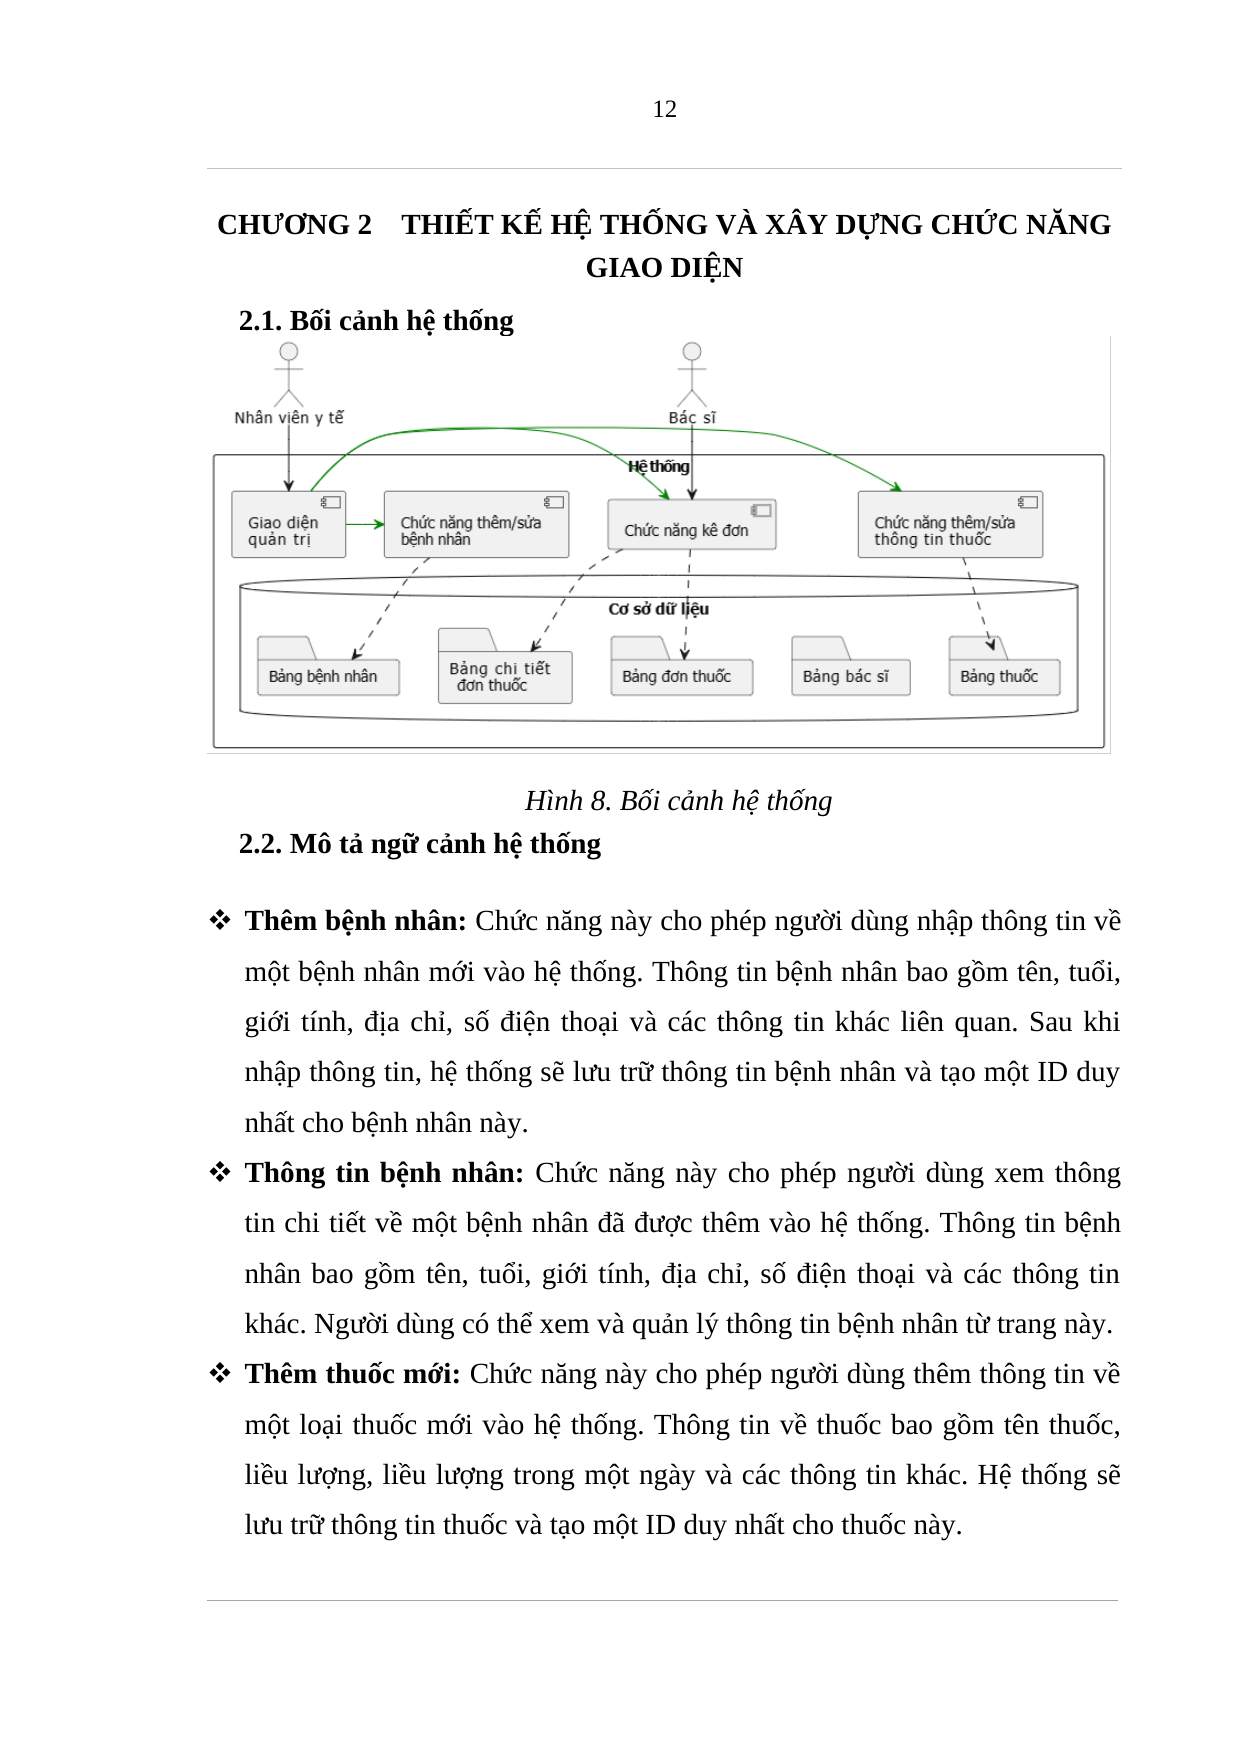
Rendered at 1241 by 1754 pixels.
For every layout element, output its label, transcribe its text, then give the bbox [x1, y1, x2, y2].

list Thông tin bệnh nhân: Chức năng này cho phép người dùng xem thông tin chi tiết về một bệnh nhân đã được thêm vào hệ thống. Thông tin bệnh nhân bao gồm tên, tuổi, giới tính, địa chỉ, số điện thoại và các thông tin khác. Người dùng có thể xem và quản lý thông tin bệnh nhân từ trang này. [207, 1155, 1122, 1340]
list Thêm thuốc mới: Chức năng này cho phép người dùng thêm thông tin về một loại thuốc mới vào hệ thống. Thông tin về thuốc bao gồm tên thuốc, liều lượng, liều lượng trong một ngày và các thông tin khác. Hệ thống sẽ lưu trữ thông tin thuốc và tạo một ID duy nhất cho thuốc này. [207, 1356, 1122, 1541]
list Thêm bệnh nhân: Chức năng này cho phép người dùng nhập thông tin về một bệnh nhân mới vào hệ thống. Thông tin bệnh nhân bao gồm tên, tuổi, giới tính, địa chỉ, số điện thoại và các thông tin khác liên quan. Sau khi nhập thông tin, hệ thống sẽ lưu trữ thông tin bệnh nhân và tạo một ID duy nhất cho bệnh nhân này. [207, 903, 1122, 1138]
subtitle Hình 8. Bối cảnh hệ thống [238, 783, 1122, 817]
subtitle 2.2. Mô tả ngữ cảnh hệ thống [238, 826, 1122, 860]
subtitle CHƯƠNG 2 THIẾT KẾ HỆ THỐNG VÀ XÂY DỰNG CHỨC NĂNG GIAO DIỆN [207, 207, 1122, 284]
subtitle 2.1. Bối cảnh hệ thống [238, 303, 1122, 336]
picture [206, 336, 1123, 766]
